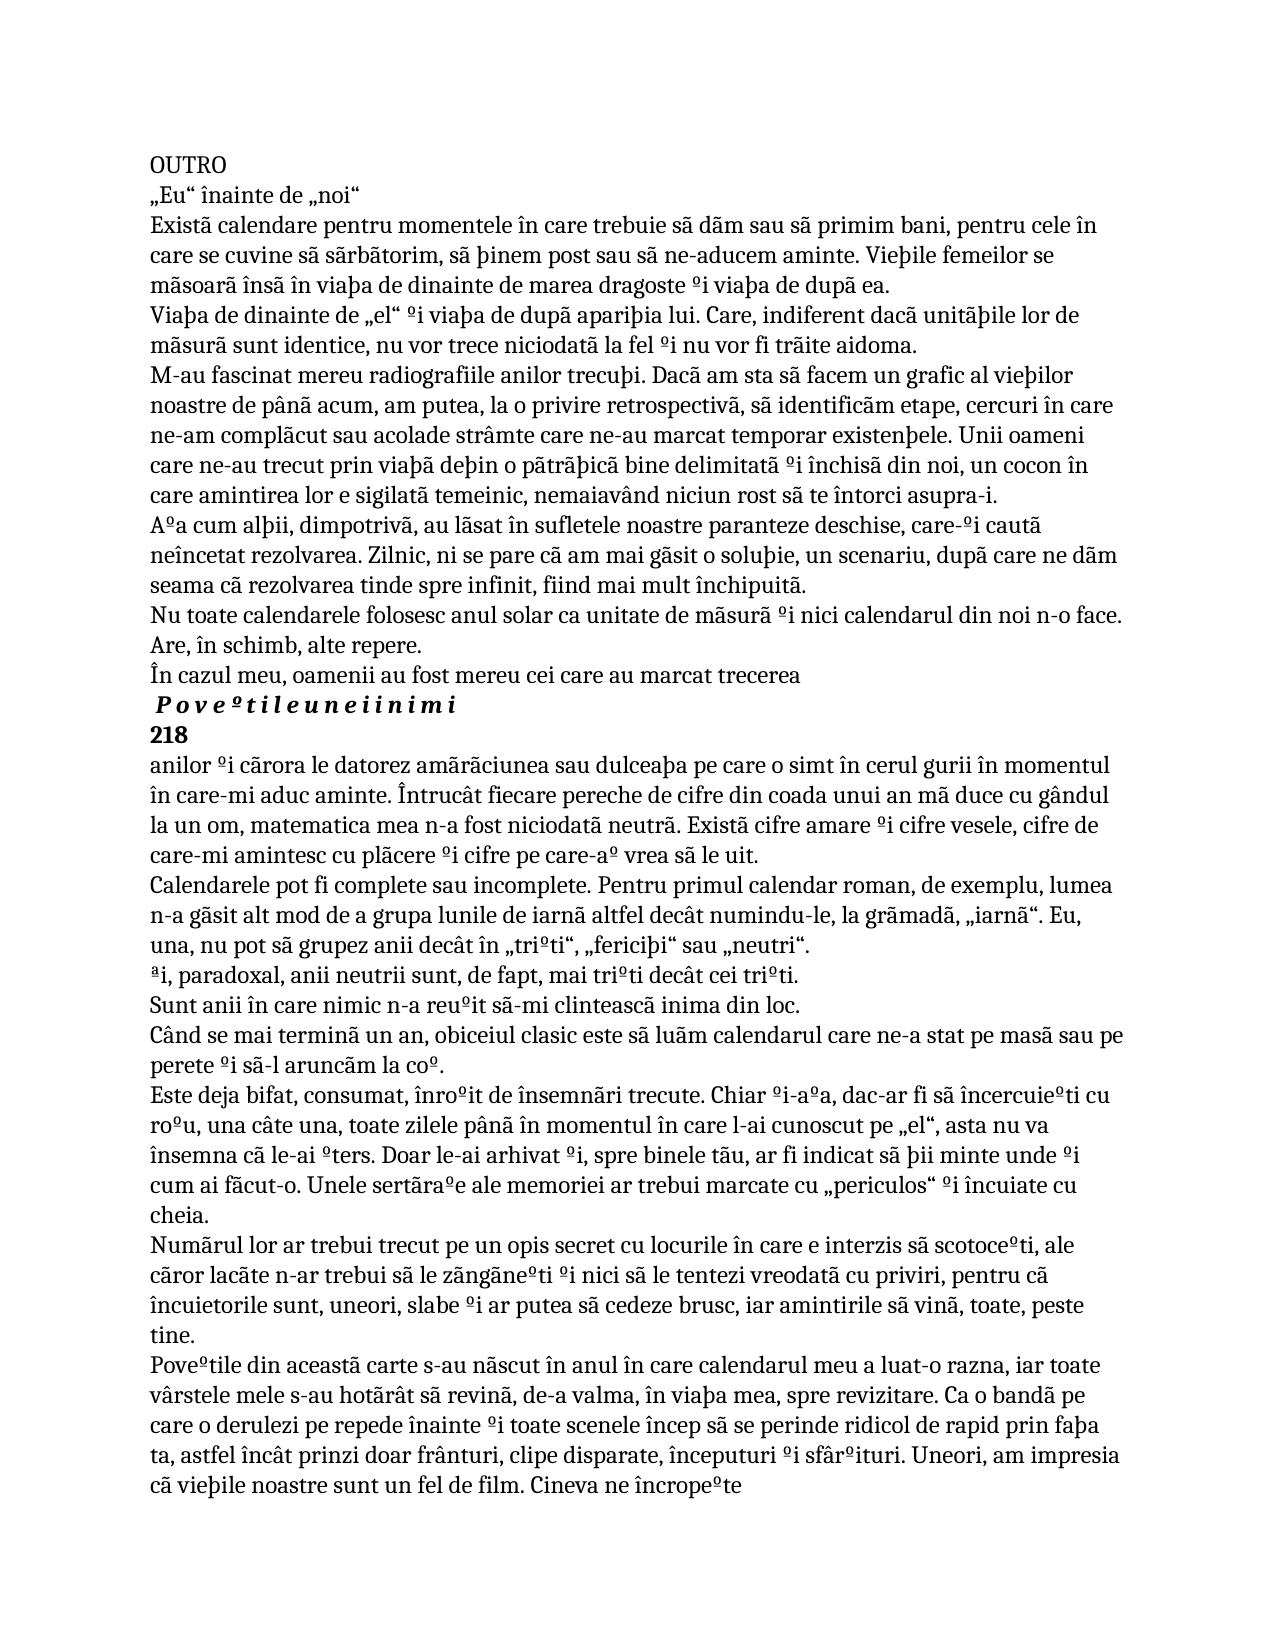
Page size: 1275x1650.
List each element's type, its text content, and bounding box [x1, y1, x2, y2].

text 218 [150, 720, 1125, 750]
text anilor ºi cãrora le datorez amãrãciunea sau dulceaþa pe care o simt în cerul gurii în momentul în care-mi aduc aminte. Întrucât fiecare pereche de cifre din coada unui an mã duce cu gândul la un om, matematica mea n-a fost niciodatã neutrã. Existã cifre amare ºi cifre vesele, cifre de care-mi amintesc cu plãcere ºi cifre pe care-aº vrea sã le uit. [150, 750, 1125, 870]
text Viaþa de dinainte de „el“ ºi viaþa de dupã apariþia lui. Care, indiferent dacã unitãþile lor de mãsurã sunt identice, nu vor trece niciodatã la fel ºi nu vor fi trãite aidoma. [150, 300, 1125, 360]
text M-au fascinat mereu radiografiile anilor trecuþi. Dacã am sta sã facem un grafic al vieþilor noastre de pânã acum, am putea, la o privire retrospectivã, sã identificãm etape, cercuri în care ne-am complãcut sau acolade strâmte care ne-au marcat temporar existenþele. Unii oameni care ne-au trecut prin viaþã deþin o pãtrãþicã bine delimitatã ºi închisã din noi, un cocon în care amintirea lor e sigilatã temeinic, nemaiavând niciun rost sã te întorci asupra-i. [150, 360, 1125, 510]
text Poveºtile din aceastã carte s-au nãscut în anul în care calendarul meu a luat-o razna, iar toate vârstele mele s-au hotãrât sã revinã, de-a valma, în viaþa mea, spre revizitare. Ca o bandã pe care o derulezi pe repede înainte ºi toate scenele încep sã se perinde ridicol de rapid prin faþa ta, astfel încât prinzi doar frânturi, clipe disparate, începuturi ºi sfârºituri. Uneori, am impresia cã vieþile noastre sunt un fel de film. Cineva ne încropeºte [150, 1350, 1125, 1500]
text P o v e º t i l e u n e i i n i m i [150, 690, 1125, 720]
text Calendarele pot fi complete sau incomplete. Pentru primul calendar roman, de exemplu, lumea n-a gãsit alt mod de a grupa lunile de iarnã altfel decât numindu-le, la grãmadã, „iarnã“. Eu, una, nu pot sã grupez anii decât în „triºti“, „fericiþi“ sau „neutri“. [150, 870, 1125, 960]
text Este deja bifat, consumat, înroºit de însemnãri trecute. Chiar ºi-aºa, dac-ar fi sã încercuieºti cu roºu, una câte una, toate zilele pânã în momentul în care l-ai cunoscut pe „el“, asta nu va însemna cã le-ai ºters. Doar le-ai arhivat ºi, spre binele tãu, ar fi indicat sã þii minte unde ºi cum ai fãcut-o. Unele sertãraºe ale memoriei ar trebui marcate cu „periculos“ ºi încuiate cu cheia. [150, 1080, 1125, 1230]
text Numãrul lor ar trebui trecut pe un opis secret cu locurile în care e interzis sã scotoceºti, ale cãror lacãte n-ar trebui sã le zãngãneºti ºi nici sã le tentezi vreodatã cu priviri, pentru cã încuietorile sunt, uneori, slabe ºi ar putea sã cedeze brusc, iar amintirile sã vinã, toate, peste tine. [150, 1230, 1125, 1350]
text În cazul meu, oamenii au fost mereu cei care au marcat trecerea [150, 660, 1125, 690]
text Sunt anii în care nimic n-a reuºit sã-mi clinteascã inima din loc. [150, 990, 1125, 1020]
text Nu toate calendarele folosesc anul solar ca unitate de mãsurã ºi nici calendarul din noi n-o face. Are, în schimb, alte repere. [150, 600, 1125, 660]
text „Eu“ înainte de „noi“ [150, 180, 1125, 210]
text Când se mai terminã un an, obiceiul clasic este sã luãm calendarul care ne-a stat pe masã sau pe perete ºi sã-l aruncãm la coº. [150, 1020, 1125, 1080]
text OUTRO [150, 150, 1125, 180]
text Existã calendare pentru momentele în care trebuie sã dãm sau sã primim bani, pentru cele în care se cuvine sã sãrbãtorim, sã þinem post sau sã ne-aducem aminte. Vieþile femeilor se mãsoarã însã în viaþa de dinainte de marea dragoste ºi viaþa de dupã ea. [150, 210, 1125, 300]
text ªi, paradoxal, anii neutrii sunt, de fapt, mai triºti decât cei triºti. [150, 960, 1125, 990]
text Aºa cum alþii, dimpotrivã, au lãsat în sufletele noastre paranteze deschise, care-ºi cautã neîncetat rezolvarea. Zilnic, ni se pare cã am mai gãsit o soluþie, un scenariu, dupã care ne dãm seama cã rezolvarea tinde spre infinit, fiind mai mult închipuitã. [150, 510, 1125, 600]
